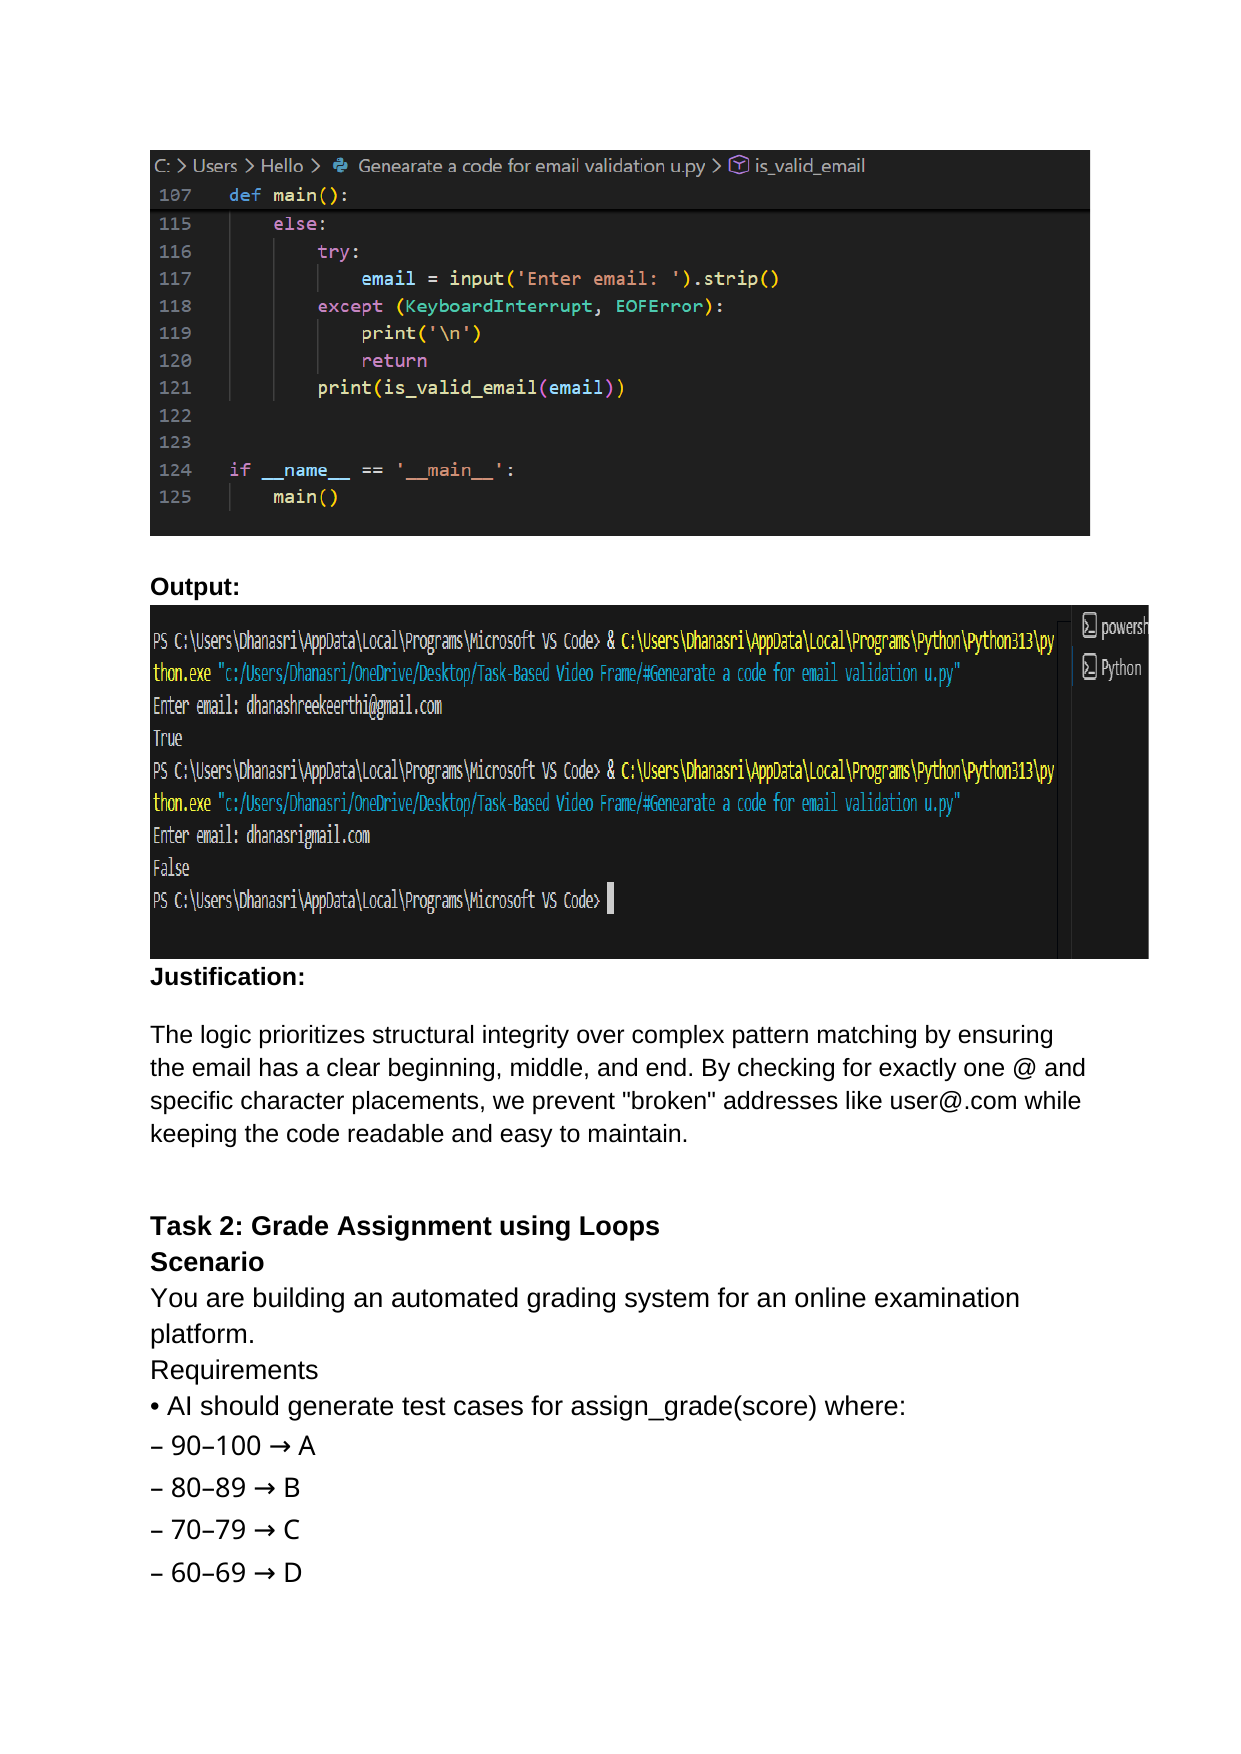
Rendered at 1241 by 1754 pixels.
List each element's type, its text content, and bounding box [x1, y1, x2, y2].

text You are building an automated grading system for an online examination platform. [150, 1282, 1090, 1349]
text – 60–69 → D [150, 1553, 1090, 1590]
picture [150, 150, 1091, 536]
text – 70–79 → C [150, 1511, 1090, 1548]
text Task 2: Grade Assignment using Loops [150, 1210, 1090, 1242]
text Output: [150, 572, 1090, 601]
text Scenario [150, 1246, 1090, 1277]
text Justification: [150, 962, 1090, 991]
text – 90–100 → A [150, 1426, 1090, 1463]
text – 80–89 → B [150, 1468, 1090, 1505]
text Requirements [150, 1354, 1090, 1385]
text The logic prioritizes structural integrity over complex pattern matching by ensuring the email has a clear beginning, middle, and end. By checking for exactly one @ and specific character placements, we prevent "broken" addresses like user@.com while keeping the code readable and easy to maintain. [150, 1020, 1090, 1148]
text • AI should generate test cases for assign_grade(score) where: [150, 1390, 1090, 1421]
picture [150, 605, 1149, 959]
